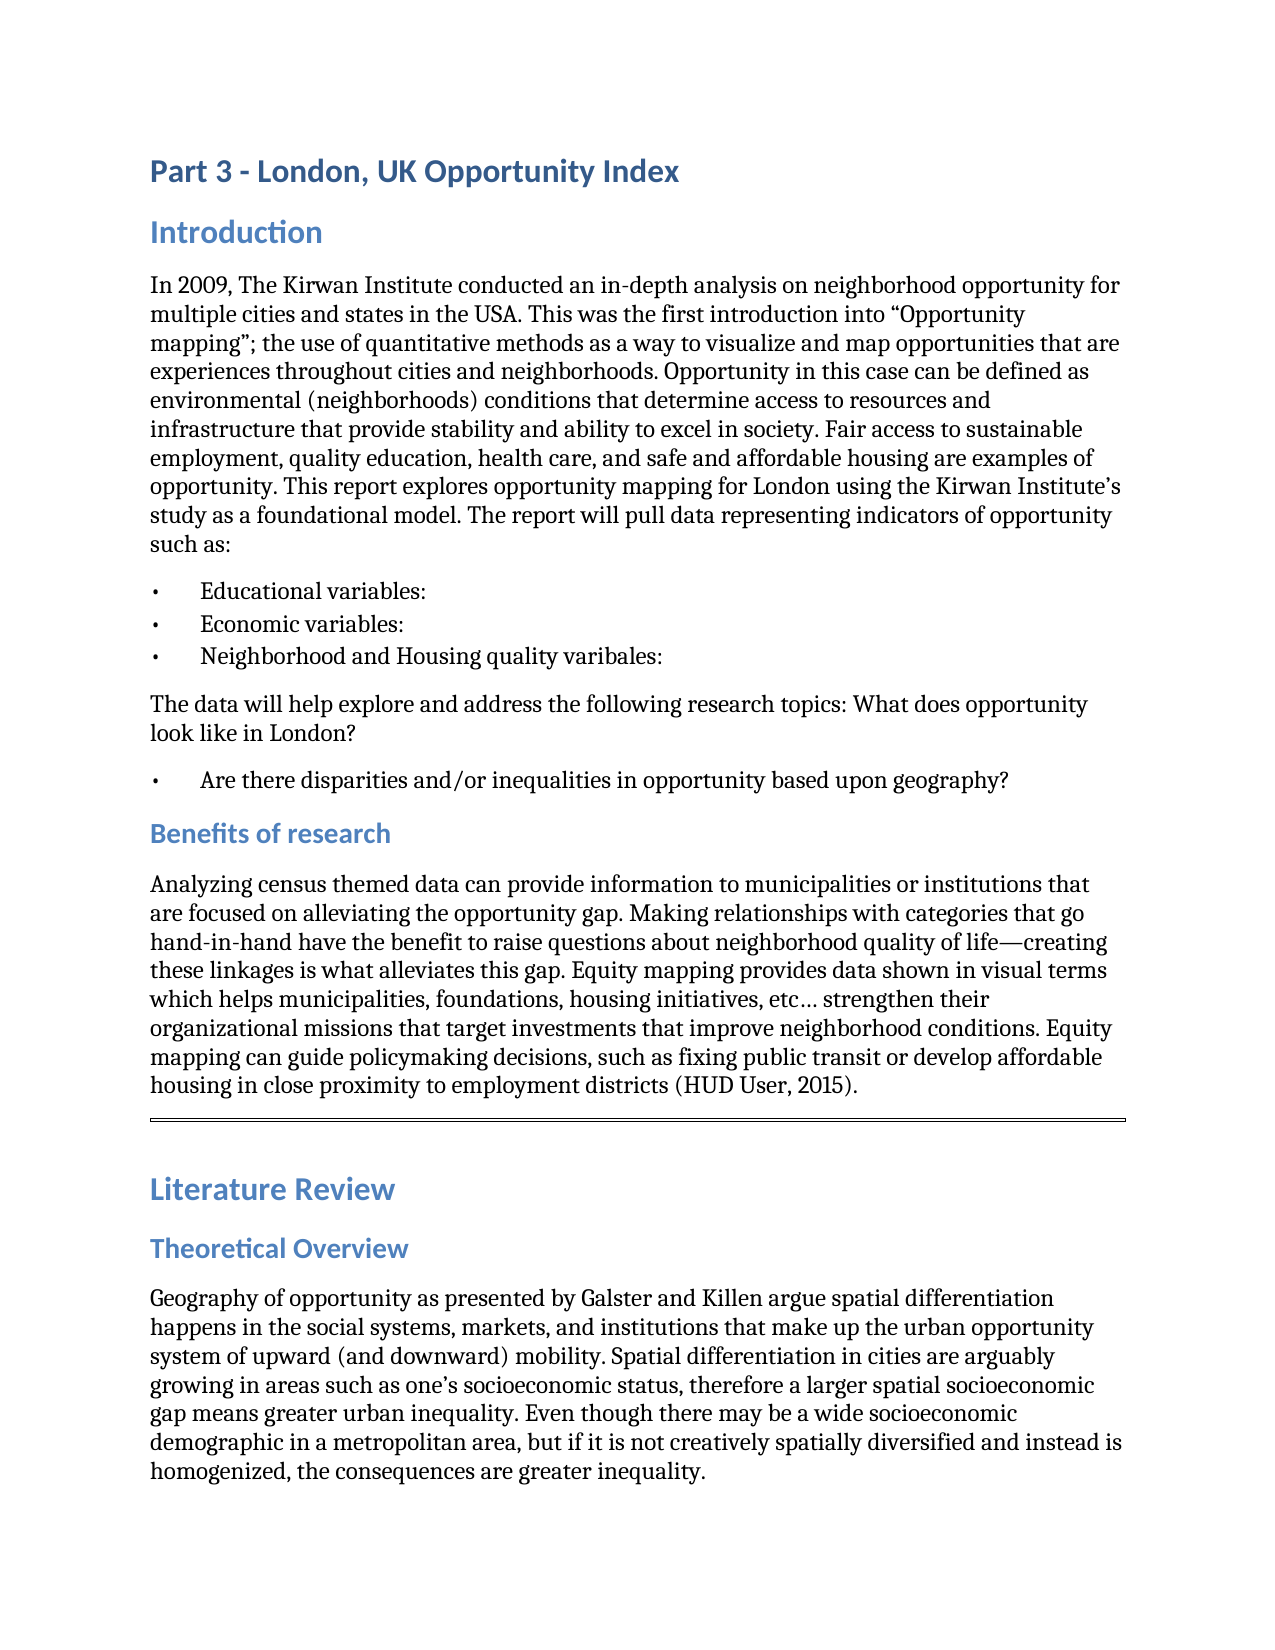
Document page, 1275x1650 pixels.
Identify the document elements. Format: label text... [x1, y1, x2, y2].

text The data will help explore and address the following research topics: What does opportunity look like in London? [150, 690, 1125, 747]
text Geography of opportunity as presented by Galster and Killen argue spatial differentiation happens in the social systems, markets, and institutions that make up the urban opportunity system of upward (and downward) mobility. Spatial differentiation in cities are arguably growing in areas such as one’s socioeconomic status, therefore a larger spatial socioeconomic gap means greater urban inequality. Even though there may be a wide socioeconomic demographic in a metropolitan area, but if it is not creatively spatially diversified and instead is homogenized, the consequences are greater inequality. [150, 1284, 1125, 1486]
subtitle Benefits of research [150, 816, 1125, 851]
text Analyzing census themed data can provide information to municipalities or institutions that are focused on alleviating the opportunity gap. Making relationships with categories that go hand-in-hand have the benefit to raise questions about neighborhood quality of life—creating these linkages is what alleviates this gap. Equity mapping provides data shown in visual terms which helps municipalities, foundations, housing initiatives, etc… strengthen their organizational missions that target investments that improve neighborhood conditions. Equity mapping can guide policymaking decisions, such as fixing public transit or develop affordable housing in close proximity to employment districts (HUD User, 2015). [150, 870, 1125, 1100]
list Educational variables: [150, 577, 1125, 606]
list Economic variables: [150, 610, 1125, 638]
list Neighborhood and Housing quality varibales: [150, 642, 1125, 671]
subtitle Introduction [150, 212, 1125, 252]
subtitle Theoretical Overview [150, 1230, 1125, 1266]
subtitle Literature Review [150, 1168, 1125, 1209]
text In 2009, The Kirwan Institute conducted an in-depth analysis on neighborhood opportunity for multiple cities and states in the USA. This was the first introduction into “Opportunity mapping”; the use of quantitative methods as a way to visualize and map opportunities that are experiences throughout cities and neighborhoods. Opportunity in this case can be defined as environmental (neighborhoods) conditions that determine access to resources and infrastructure that provide stability and ability to excel in society. Fair access to sustainable employment, quality education, health care, and safe and affordable housing are examples of opportunity. This report explores opportunity mapping for London using the Kirwan Institute’s study as a foundational model. The report will pull data representing indicators of opportunity such as: [150, 271, 1125, 558]
subtitle Part 3 - London, UK Opportunity Index [150, 150, 1125, 191]
list Are there disparities and/or inequalities in opportunity based upon geography? [150, 766, 1125, 795]
